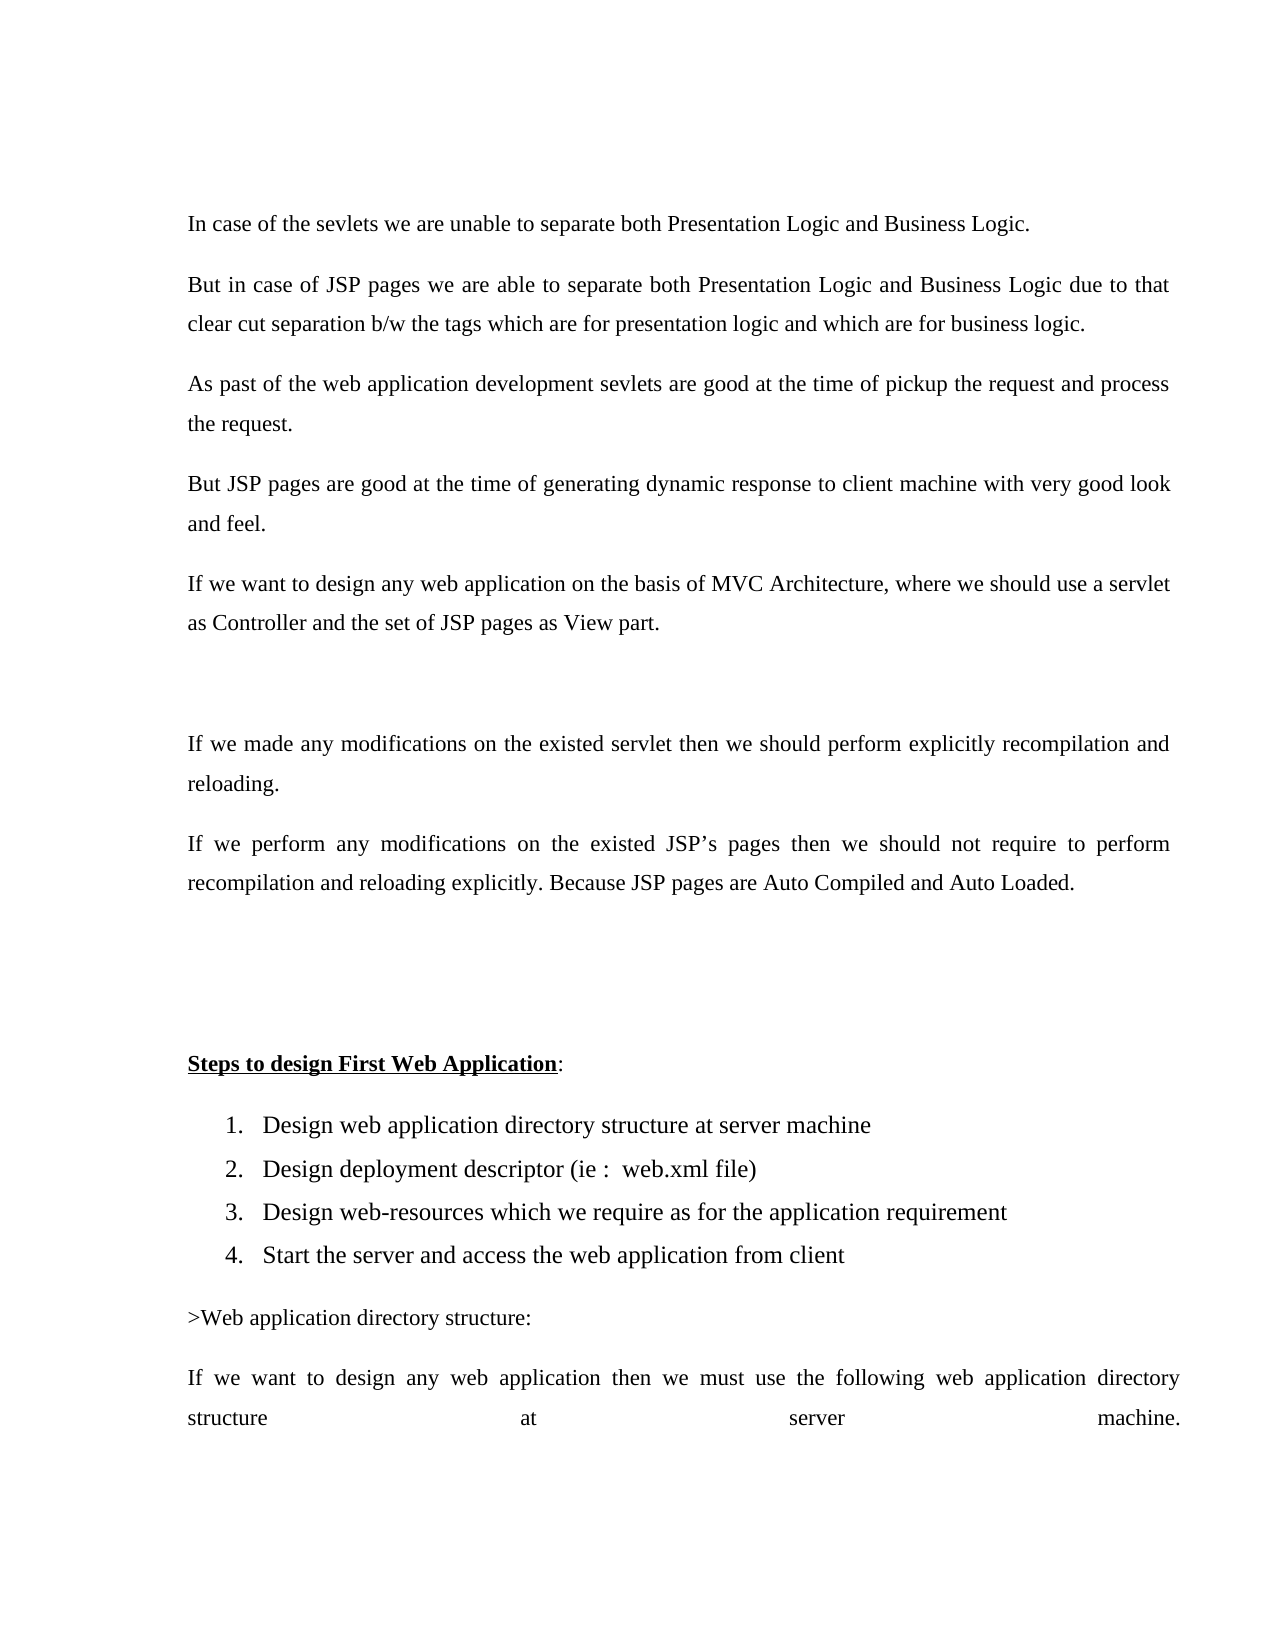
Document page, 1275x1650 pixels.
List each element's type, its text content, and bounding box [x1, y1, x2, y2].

list Design web-resources which we require as for the application requirement [225, 1197, 1181, 1226]
list Design web application directory structure at server machine [225, 1111, 1181, 1139]
text If we made any modifications on the existed servlet then we should perform explicitly recompilation and reloading. [187, 730, 1172, 796]
text If we want to design any web application on the basis of MVC Architecture, where we should use a servlet as Controller and the set of JSP pages as View part. [187, 570, 1172, 636]
text But in case of JSP pages we are able to separate both Presentation Logic and Business Logic due to that clear cut separation b/w the tags which are for presentation logic and which are for business logic. [187, 271, 1172, 336]
text In case of the sevlets we are unable to separate both Presentation Logic and Business Logic. [187, 210, 1172, 237]
text If we want to design any web application then we must use the following web application directory structure at server machine. [187, 1364, 1181, 1469]
text As past of the web application development sevlets are good at the time of pickup the request and process the request. [187, 370, 1172, 436]
text Steps to design First Web Application: [187, 1050, 1181, 1077]
list Design deployment descriptor (ie : web.xml file) [225, 1154, 1181, 1182]
list Start the server and access the web application from client [225, 1240, 1181, 1269]
text >Web application directory structure: [187, 1304, 1181, 1330]
text If we perform any modifications on the existed JSP’s pages then we should not require to perform recompilation and reloading explicitly. Because JSP pages are Auto Compiled and Auto Loaded. [187, 830, 1172, 896]
text But JSP pages are good at the time of generating dynamic response to client machine with very good look and feel. [187, 470, 1172, 536]
